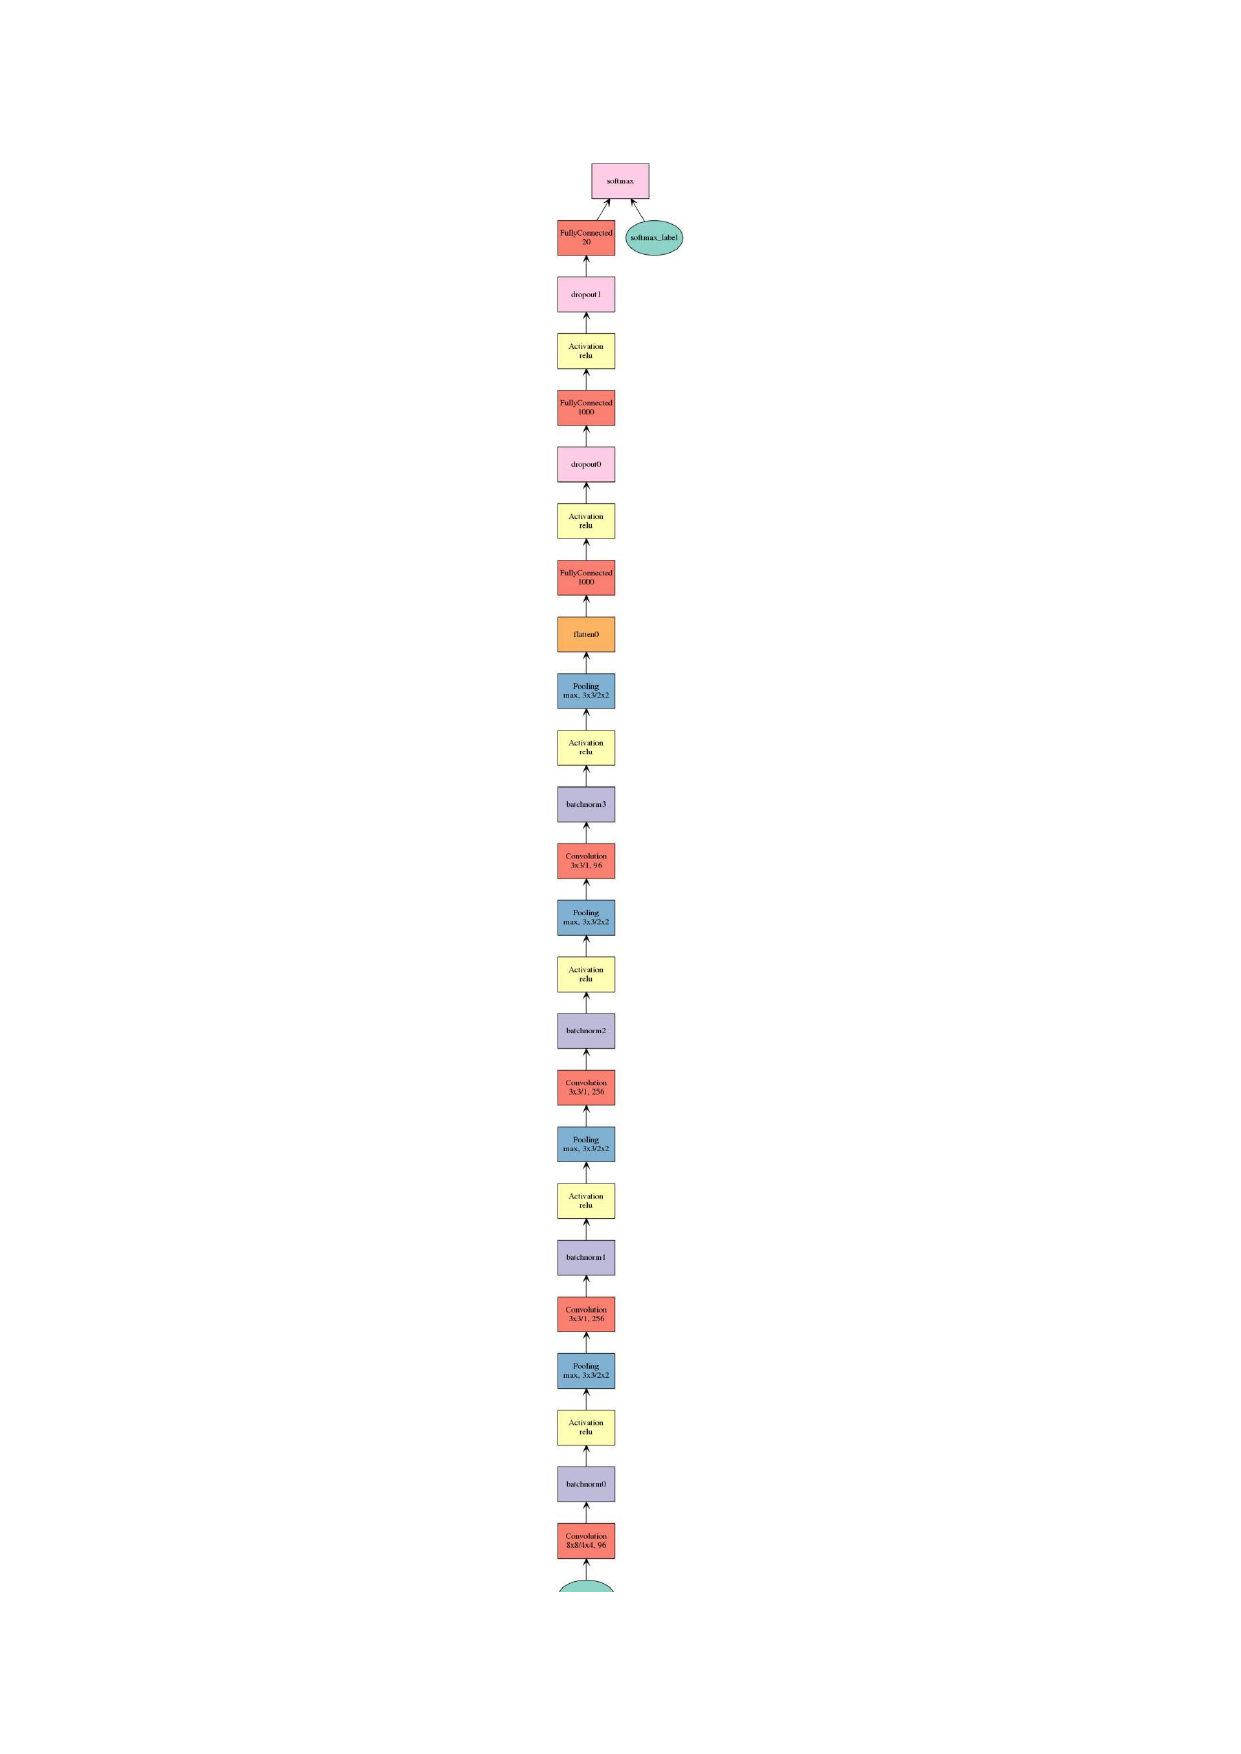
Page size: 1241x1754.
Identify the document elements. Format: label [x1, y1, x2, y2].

picture [555, 162, 685, 1592]
